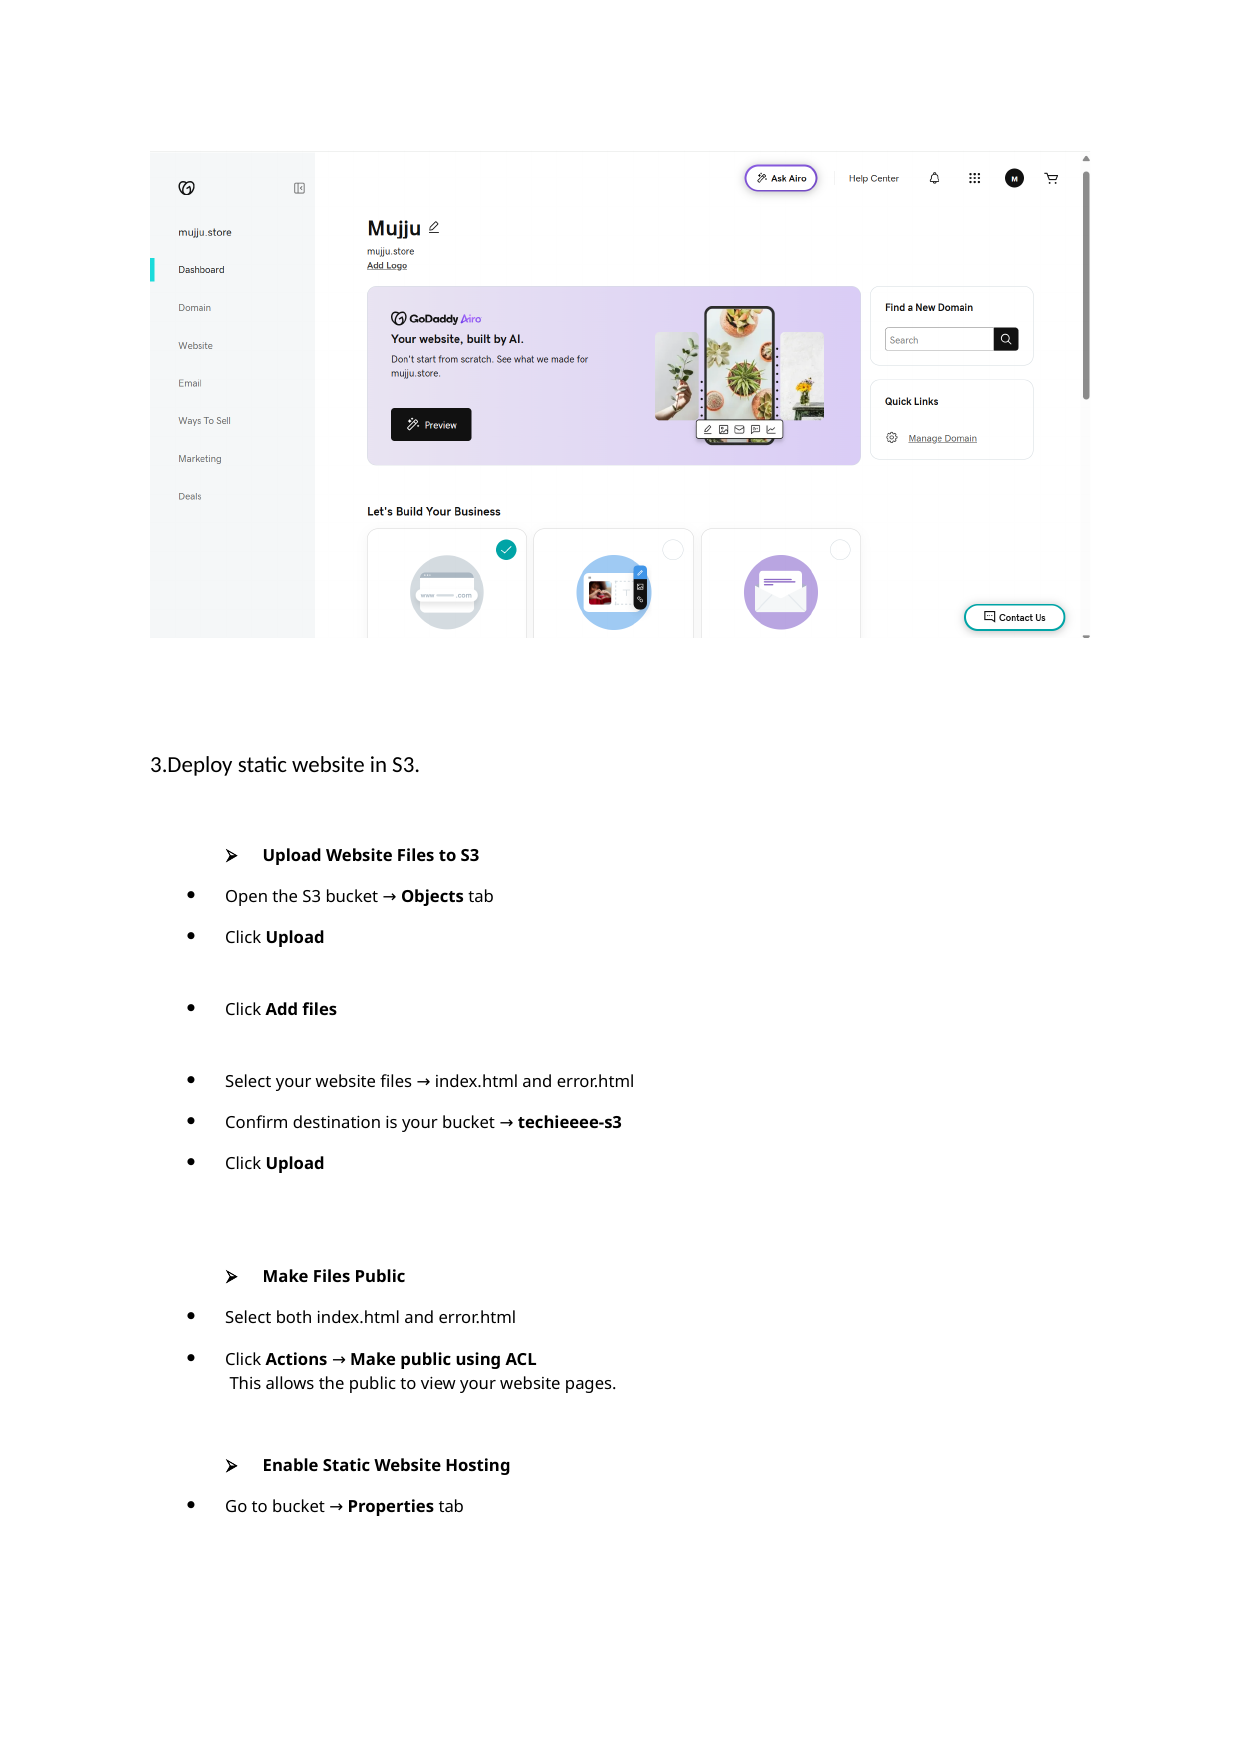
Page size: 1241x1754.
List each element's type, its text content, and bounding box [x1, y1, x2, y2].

list Open the S3 bucket → Objects tab [187, 885, 1090, 908]
text 3.Deploy static website in S3. [150, 750, 1090, 778]
list Click Upload [187, 1152, 1090, 1205]
list Upload Website Files to S3 [225, 844, 1090, 867]
list Make Files Public [225, 1265, 1090, 1288]
picture [150, 150, 1091, 638]
list Click Add files [187, 998, 1090, 1051]
list Enable Static Website Hosting [225, 1454, 1090, 1477]
list Click Upload [187, 926, 1090, 979]
list Go to bucket → Properties tab [187, 1495, 1090, 1548]
list Select your website files → index.html and error.html [187, 1070, 1090, 1092]
list Click Actions → Make public using ACL This allows the public to view your website pages. [187, 1347, 1090, 1394]
list Confirm destination is your bucket → techieeee-s3 [187, 1111, 1090, 1133]
list Select both index.html and error.html [187, 1306, 1090, 1329]
